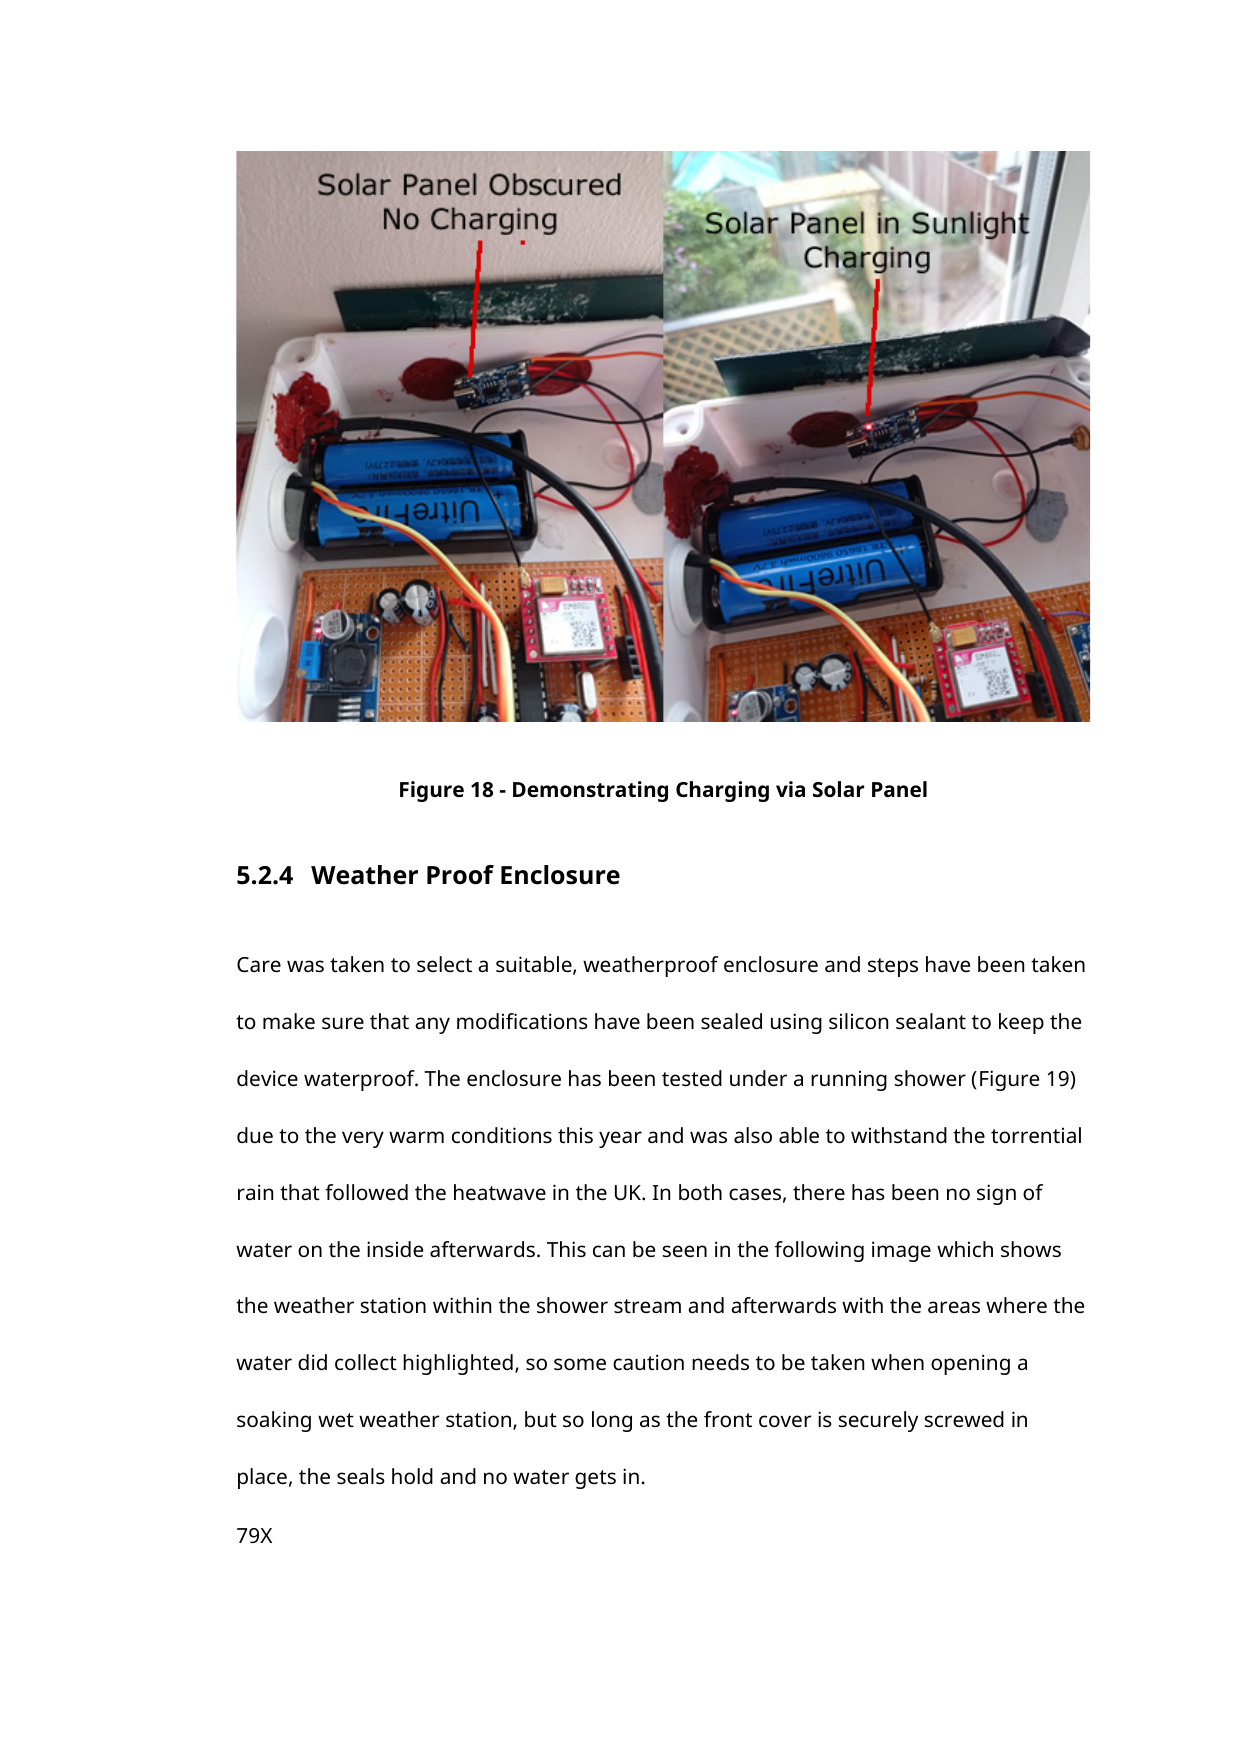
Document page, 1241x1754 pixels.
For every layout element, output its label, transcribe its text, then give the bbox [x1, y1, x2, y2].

picture [236, 151, 1091, 722]
subtitle Weather Proof Enclosure [236, 857, 1090, 891]
text Care was taken to select a suitable, weatherproof enclosure and steps have been taken to make sure that any modifications have been sealed using silicon sealant to keep the device waterproof. The enclosure has been tested under a running shower (Figure 19) due to the very warm conditions this year and was also able to withstand the torrential rain that followed the heatwave in the UK. In both cases, there has been no sign of water on the inside afterwards. This can be seen in the following image which shows the weather station within the shower stream and afterwards with the areas where the water did collect highlighted, so some caution needs to be taken when opening a soaking wet weather station, but so long as the front cover is securely screwed in place, the seals hold and no water gets in. [236, 950, 1090, 1491]
